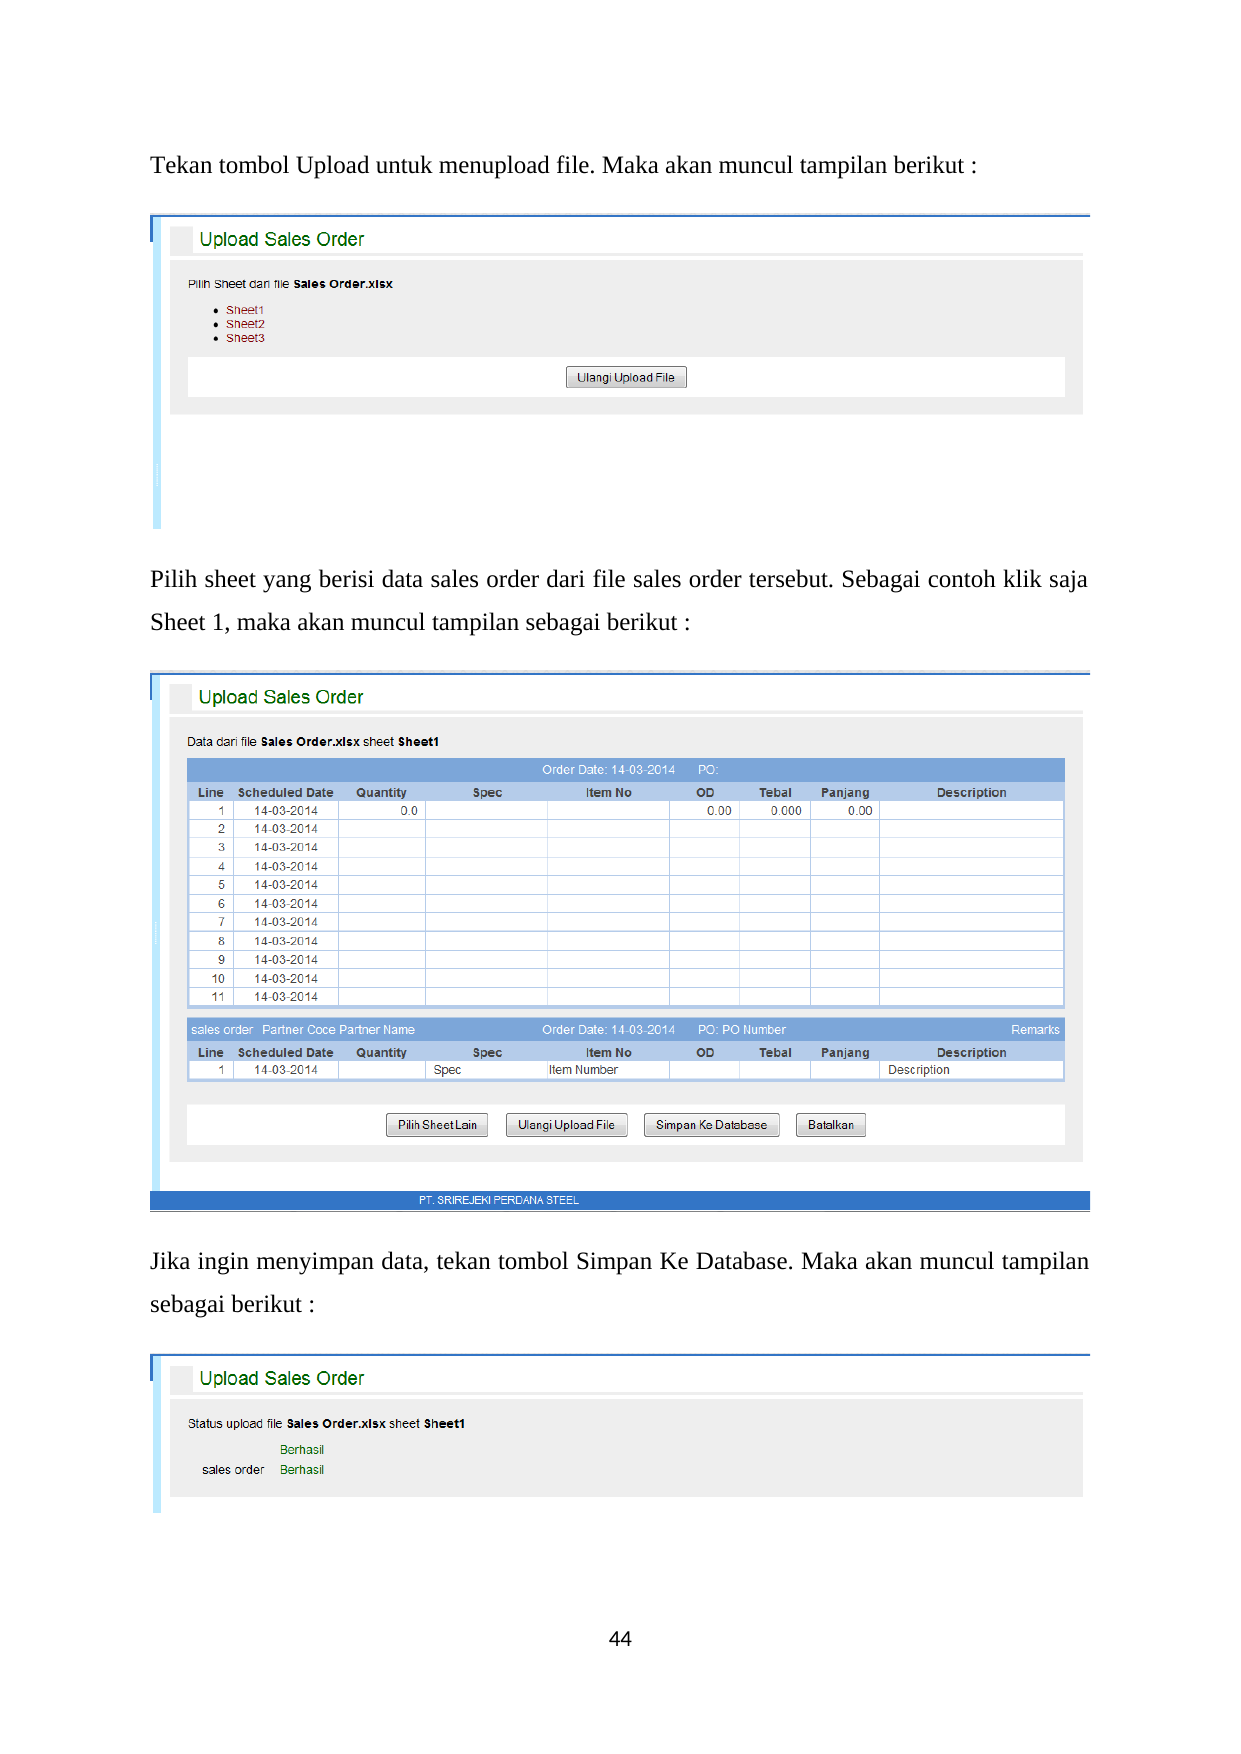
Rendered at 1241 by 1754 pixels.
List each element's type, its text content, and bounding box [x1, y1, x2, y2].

text Jika ingin menyimpan data, tekan tombol Simpan Ke Database. Maka akan muncul tampilan sebagai berikut : [150, 1246, 1090, 1318]
text Pilih sheet yang berisi data sales order dari file sales order tersebut. Sebagai contoh klik saja Sheet 1, maka akan muncul tampilan sebagai berikut : [150, 564, 1090, 636]
picture [150, 670, 1091, 1212]
text Tekan tombol Upload untuk menupload file. Maka akan muncul tampilan berikut : [150, 150, 1090, 179]
picture [150, 1353, 1091, 1513]
picture [150, 213, 1091, 529]
